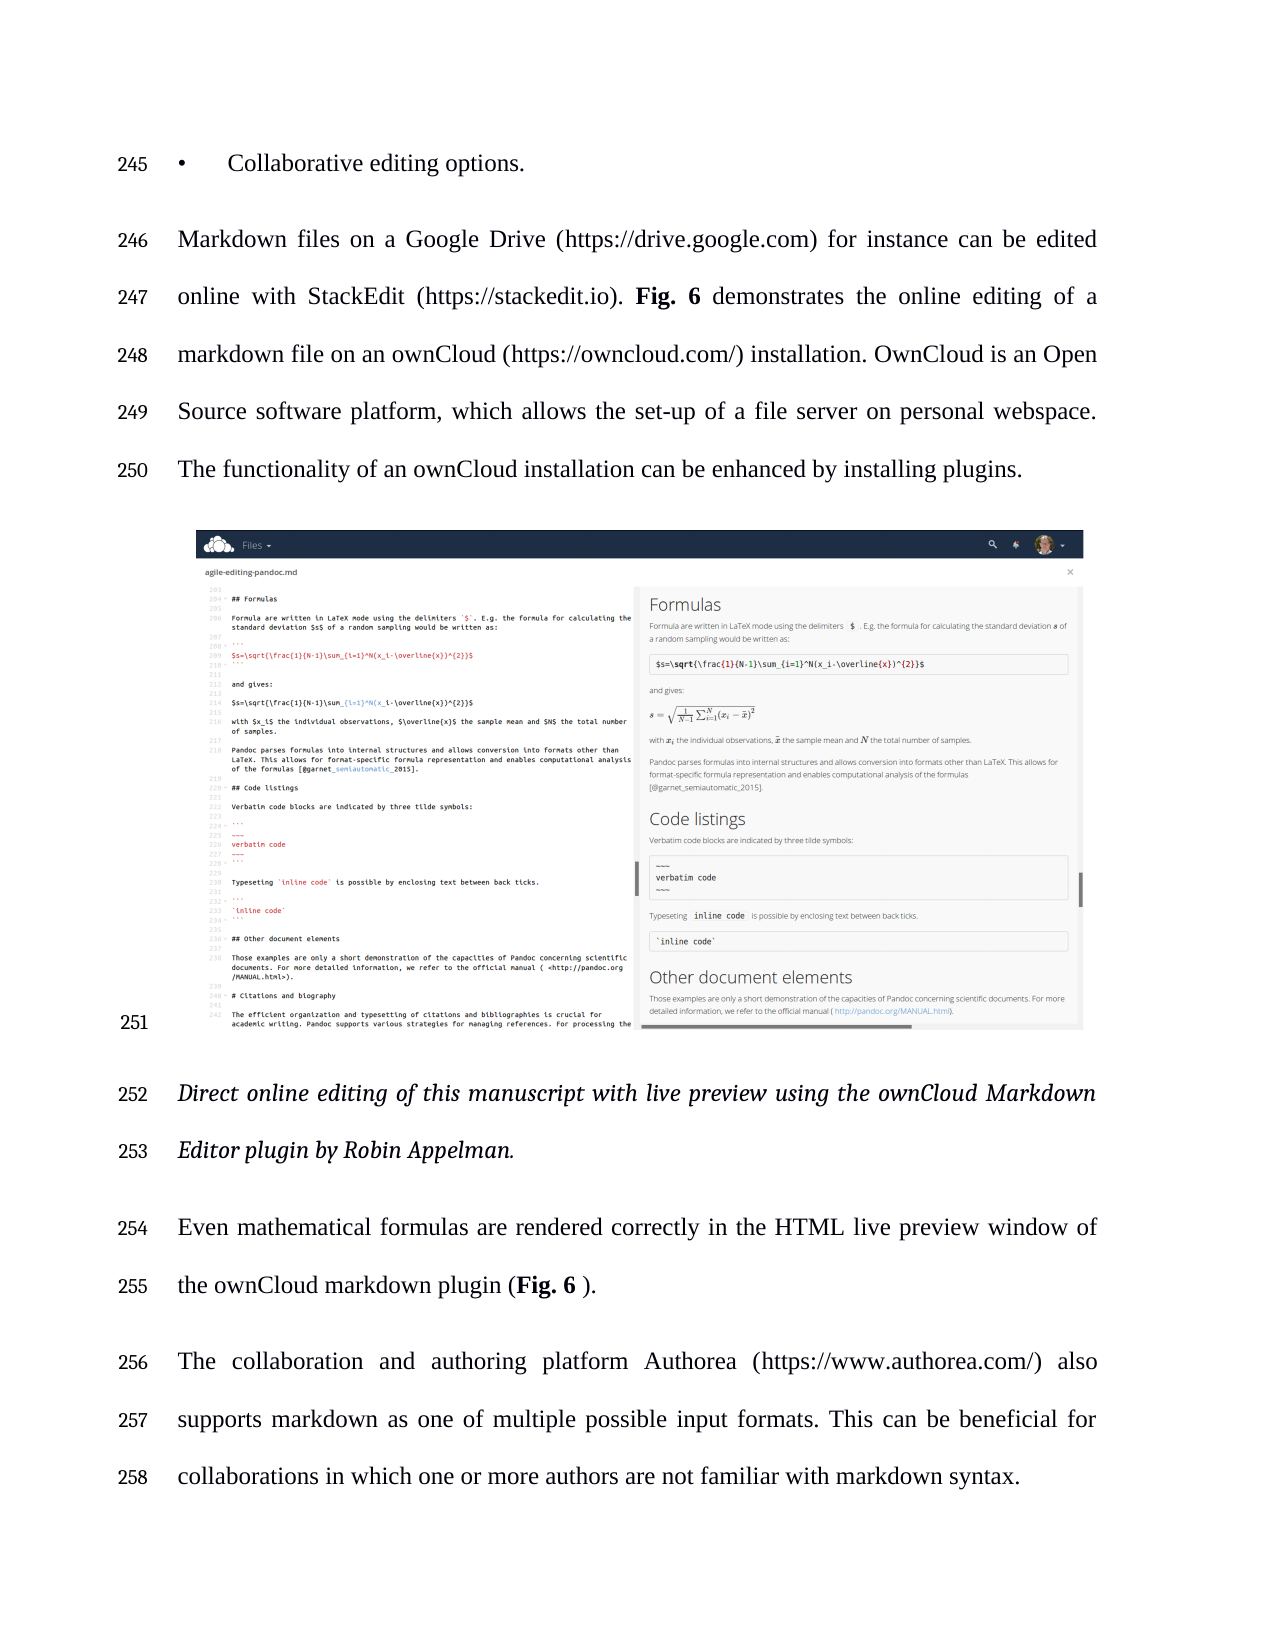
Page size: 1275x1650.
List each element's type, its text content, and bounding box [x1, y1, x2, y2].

list Collaborative editing options. [177, 148, 1098, 176]
text Markdown files on a Google Drive (https://drive.google.com) for instance can be edited online with StackEdit (https://stackedit.io). Fig. 6 demonstrates the online editing of a markdown file on an ownCloud (https://owncloud.com/) installation. OwnCloud is an Open Source software platform, which allows the set-up of a file server on personal webspace. The functionality of an ownCloud installation can be enhanced by installing plugins. [177, 224, 1098, 483]
text Even mathematical formulas are rendered correctly in the HTML live preview window of the ownCloud markdown plugin (Fig. 6 ). [177, 1212, 1098, 1299]
picture [196, 530, 1084, 1030]
text Direct online editing of this manuscript with live preview using the ownCloud Markdown Editor plugin by Robin Appelman. [177, 1079, 1098, 1165]
text The collaboration and authoring platform Authorea (https://www.authorea.com/) also supports markdown as one of multiple possible input formats. This can be beneficial for collaborations in which one or more authors are not familiar with markdown syntax. [177, 1346, 1098, 1490]
